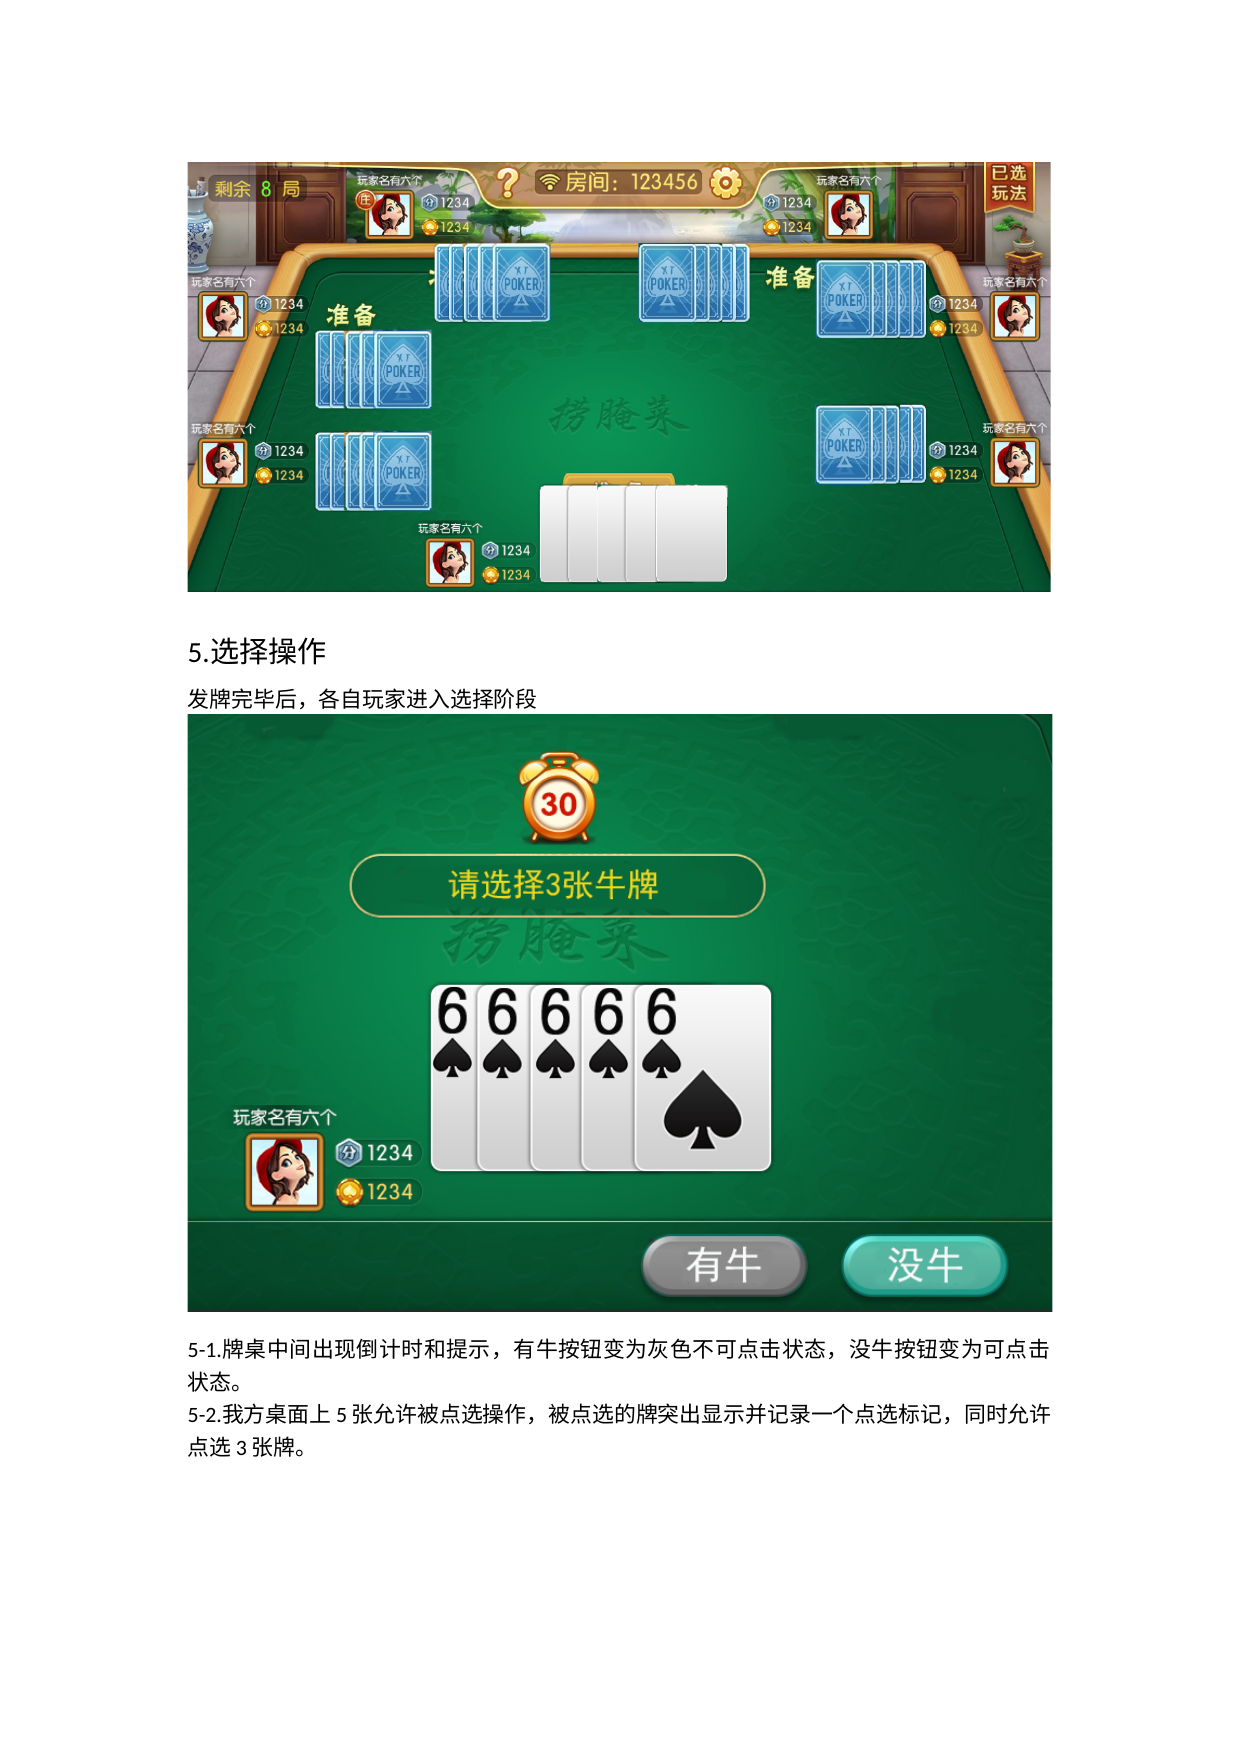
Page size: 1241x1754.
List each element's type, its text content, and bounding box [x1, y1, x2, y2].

list 选择操作 [187, 617, 1053, 682]
text 5-2.我方桌面上5张允许被点选操作，被点选的牌突出显示并记录一个点选标记，同时允许点选3张牌。 [187, 1397, 1053, 1462]
picture [187, 162, 1051, 592]
text 5-1.牌桌中间出现倒计时和提示，有牛按钮变为灰色不可点击状态，没牛按钮变为可点击状态。 [187, 1332, 1053, 1397]
text 发牌完毕后，各自玩家进入选择阶段 [187, 682, 1053, 714]
picture [187, 714, 1053, 1312]
